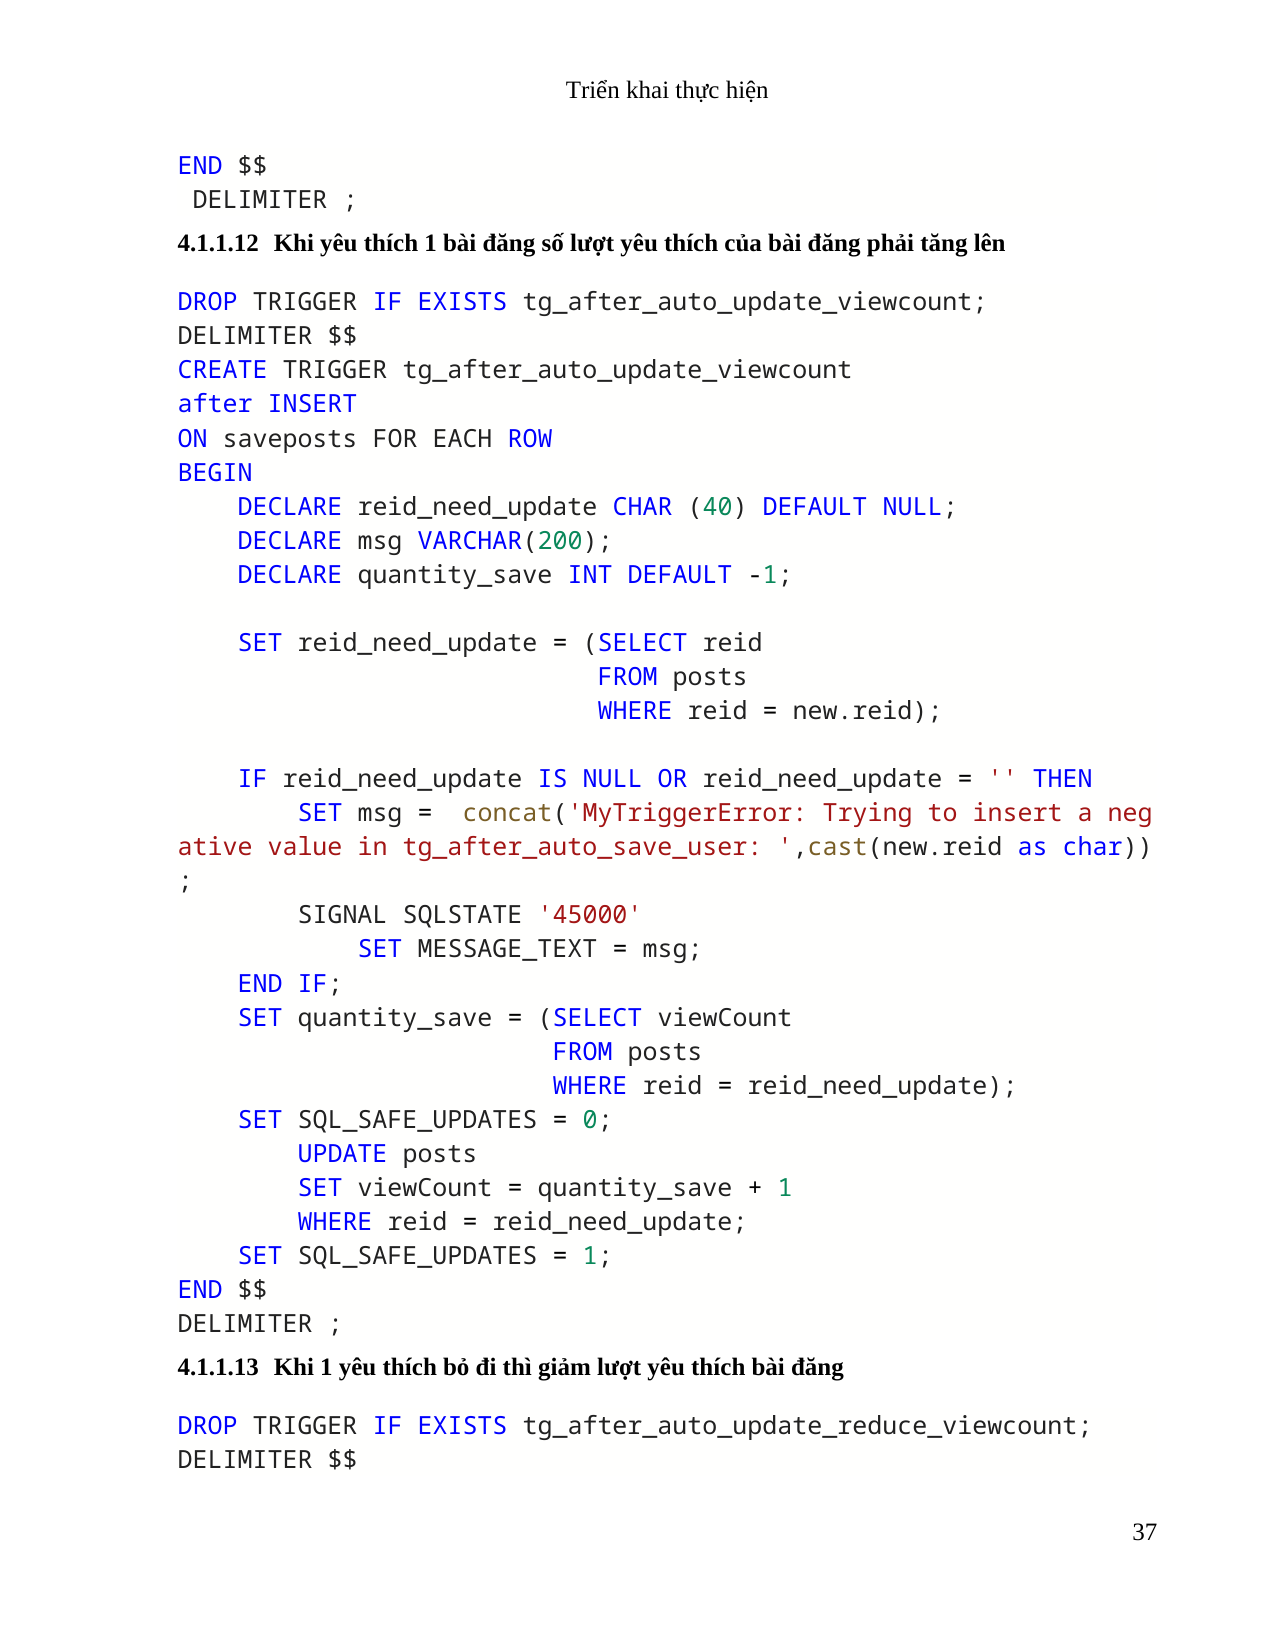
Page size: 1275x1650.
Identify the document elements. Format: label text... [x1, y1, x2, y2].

text FROM posts [177, 659, 1157, 693]
text SET MESSAGE_TEXT = msg; [177, 931, 1157, 965]
text DELIMITER ; [177, 1306, 1157, 1340]
text SET quantity_save = (SELECT viewCount [177, 999, 1157, 1033]
text UPDATE posts [177, 1136, 1157, 1169]
text END $$ [177, 148, 1157, 182]
text DELIMITER $$ [177, 1442, 1157, 1476]
text SET SQL_SAFE_UPDATES = 1; [177, 1238, 1157, 1272]
subtitle Khi 1 yêu thích bỏ đi thì giảm lượt yêu thích bài đăng [177, 1352, 1157, 1381]
text BEGIN [177, 454, 1157, 488]
text END IF; [177, 965, 1157, 999]
text DECLARE msg VARCHAR(200); [177, 522, 1157, 556]
text WHERE reid = new.reid); [177, 693, 1157, 727]
text SET SQL_SAFE_UPDATES = 0; [177, 1101, 1157, 1136]
text SET viewCount = quantity_save + 1 [177, 1169, 1157, 1204]
text SET msg = concat('MyTriggerError: Trying to insert a negative value in tg_after_auto_save_user: ',cast(new.reid as char)); [177, 795, 1157, 897]
text DELIMITER ; [177, 182, 1157, 216]
text DECLARE reid_need_update CHAR (40) DEFAULT NULL; [177, 488, 1157, 522]
text DECLARE quantity_save INT DEFAULT -1; [177, 556, 1157, 591]
text CREATE TRIGGER tg_after_auto_update_viewcount [177, 352, 1157, 386]
text after INSERT [177, 386, 1157, 420]
subtitle Khi yêu thích 1 bài đăng số lượt yêu thích của bài đăng phải tăng lên [177, 228, 1157, 257]
text DROP TRIGGER IF EXISTS tg_after_auto_update_viewcount; [177, 284, 1157, 318]
text SET reid_need_update = (SELECT reid [177, 624, 1157, 659]
text WHERE reid = reid_need_update); [177, 1067, 1157, 1101]
text IF reid_need_update IS NULL OR reid_need_update = '' THEN [177, 761, 1157, 795]
text DROP TRIGGER IF EXISTS tg_after_auto_update_reduce_viewcount; [177, 1408, 1157, 1442]
text DELIMITER $$ [177, 318, 1157, 352]
text SIGNAL SQLSTATE '45000' [177, 897, 1157, 931]
text WHERE reid = reid_need_update; [177, 1204, 1157, 1238]
text ON saveposts FOR EACH ROW [177, 420, 1157, 454]
text END $$ [177, 1272, 1157, 1306]
text FROM posts [177, 1033, 1157, 1067]
